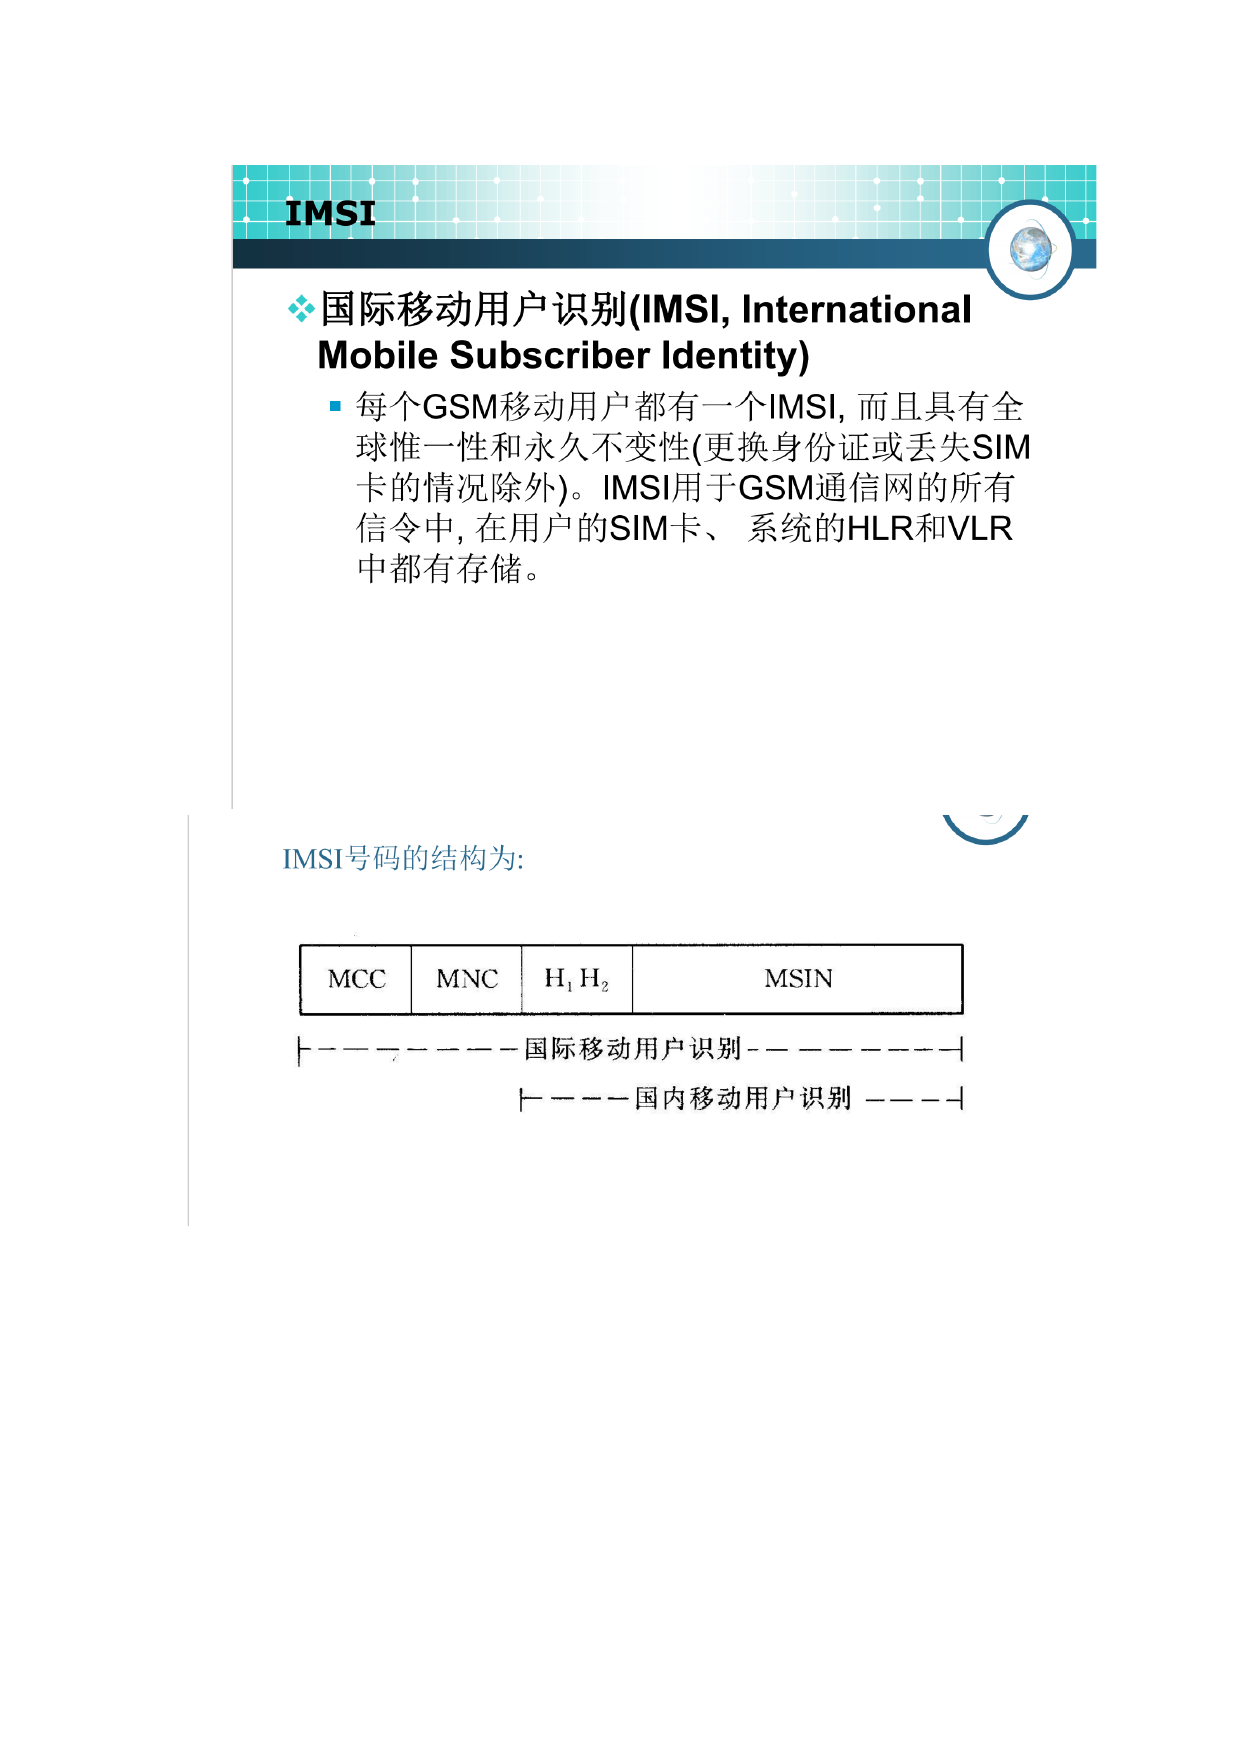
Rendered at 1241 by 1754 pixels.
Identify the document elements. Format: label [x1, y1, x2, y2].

picture [187, 815, 1053, 1226]
picture [231, 165, 1097, 809]
